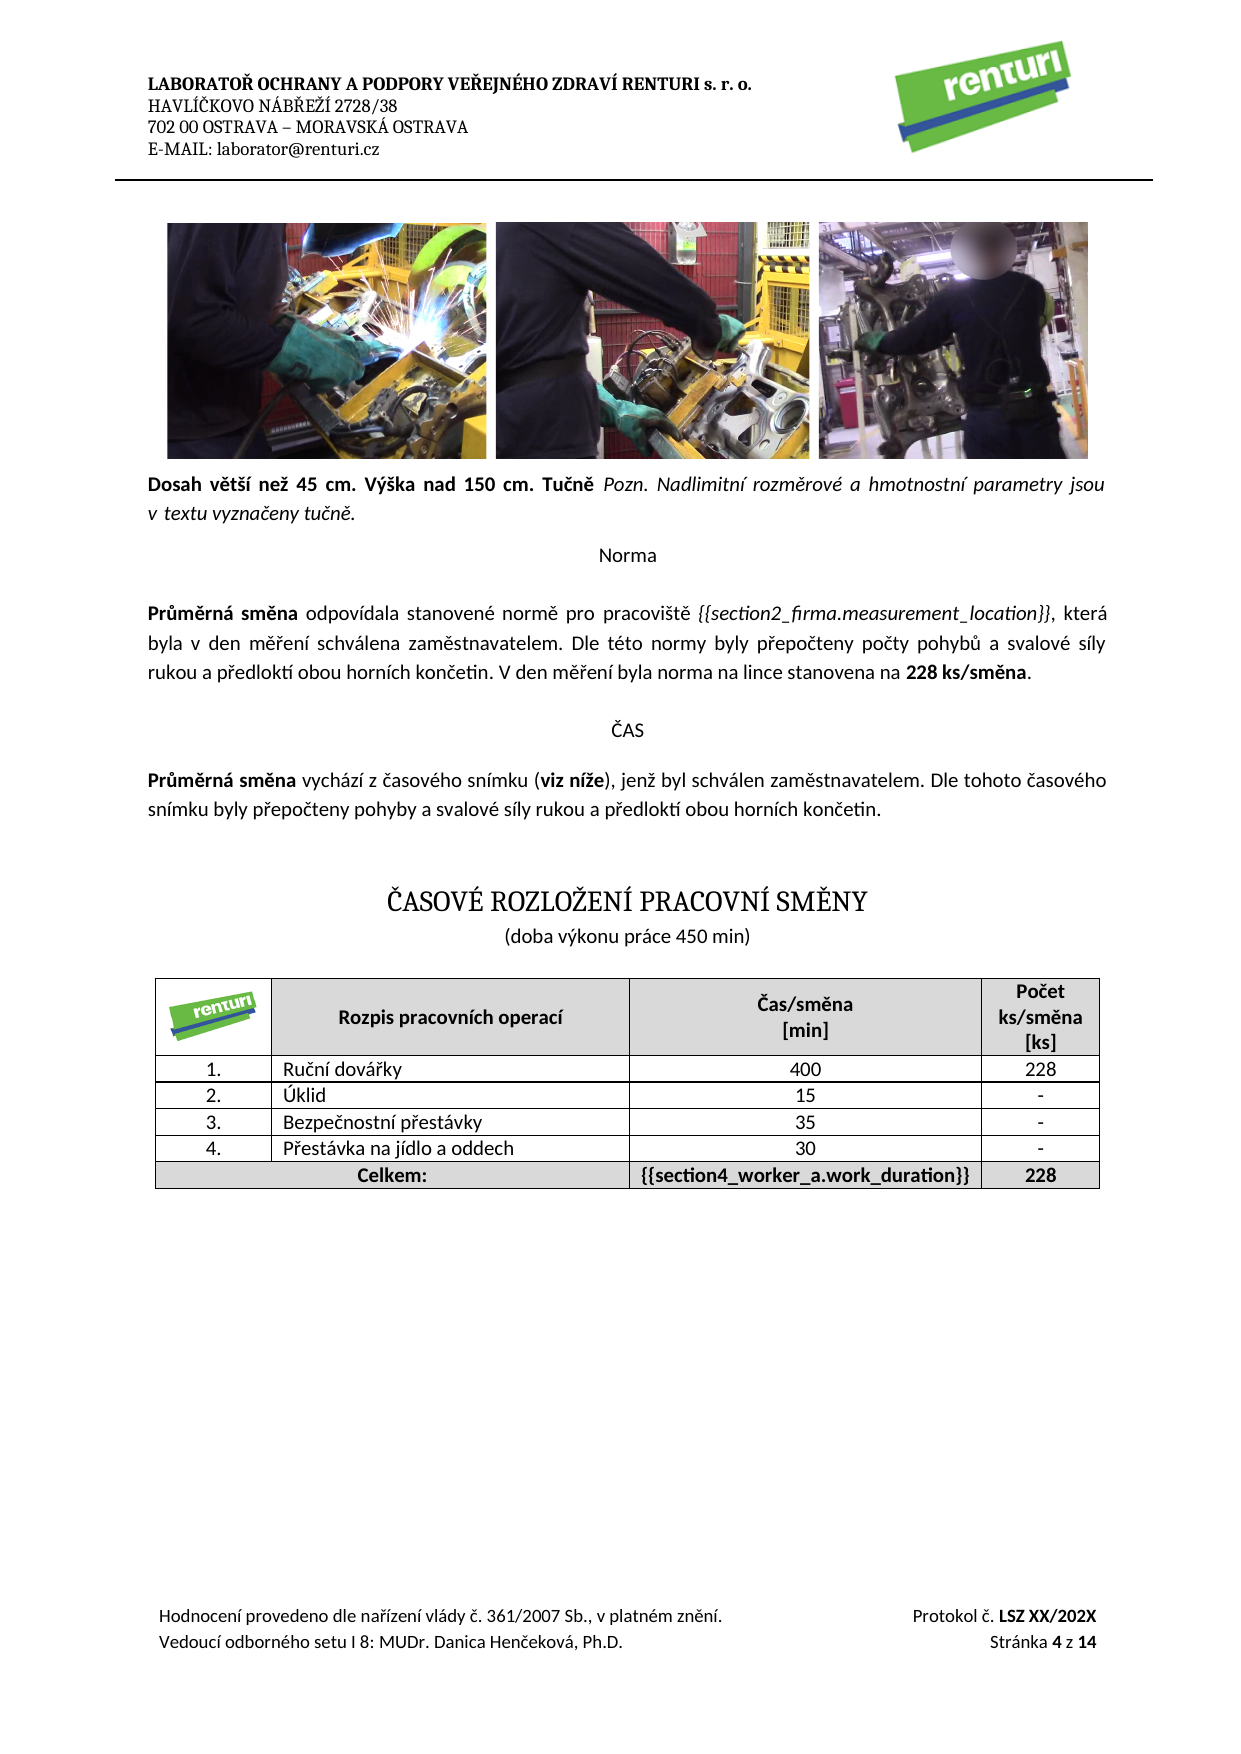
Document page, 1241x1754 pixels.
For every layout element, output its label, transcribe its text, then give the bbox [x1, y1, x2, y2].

table_cell Ruční dovářky [272, 1056, 629, 1081]
table_cell 4. [156, 1136, 271, 1161]
table_cell 35 [630, 1109, 981, 1134]
picture [167, 991, 260, 1043]
table_cell Úklid [272, 1083, 629, 1108]
table_header Čas/směna [min] [630, 979, 981, 1055]
table_header Počet ks/směna [ks] [982, 979, 1099, 1055]
table_cell 228 [982, 1056, 1099, 1081]
table_cell {{section4_worker_a.work_duration}} [630, 1162, 981, 1188]
table_cell Přestávka na jídlo a oddech [272, 1136, 629, 1161]
text (doba výkonu práce 450 min) [148, 923, 1107, 949]
table_cell 1. [156, 1056, 271, 1081]
table_cell 3. [156, 1109, 271, 1134]
text ČAS [148, 717, 1107, 743]
text Dosah větší než 45 cm. Výška nad 150 cm. Tučně Pozn. Nadlimitní rozměrové a hmotnostní parametry jsou v textu vyznačeny tučně. [148, 471, 1107, 526]
picture [818, 222, 1088, 459]
table_cell - [982, 1083, 1099, 1108]
table_cell Bezpečnostní přestávky [272, 1109, 629, 1134]
text Norma [148, 542, 1107, 568]
picture [861, 31, 1119, 157]
table_cell 400 [630, 1056, 981, 1081]
picture [495, 222, 810, 459]
table_cell - [982, 1109, 1099, 1134]
text ČASOVÉ ROZLOŽENÍ PRACOVNÍ SMĚNY [148, 885, 1107, 918]
table_cell - [982, 1136, 1099, 1161]
table_header [156, 979, 271, 1055]
table_cell 30 [630, 1136, 981, 1161]
table_cell 2. [156, 1083, 271, 1108]
text Průměrná směna odpovídala stanovené normě pro pracoviště {{section2_firma.measurement_location}}, která byla v den měření schválena zaměstnavatelem. Dle této normy byly přepočteny počty pohybů a svalové síly rukou a předloktí obou horních končetin. V den měření byla norma na lince stanovena na 228 ks/směna. [148, 601, 1107, 684]
table_cell 228 [982, 1162, 1099, 1188]
table_cell 15 [630, 1083, 981, 1108]
text Průměrná směna vychází z časového snímku (viz níže), jenž byl schválen zaměstnavatelem. Dle tohoto časového snímku byly přepočteny pohyby a svalové síly rukou a předloktí obou horních končetin. [148, 767, 1107, 822]
table_cell Celkem: [156, 1162, 629, 1188]
table_header Rozpis pracovních operací [272, 979, 629, 1055]
picture [167, 223, 487, 459]
